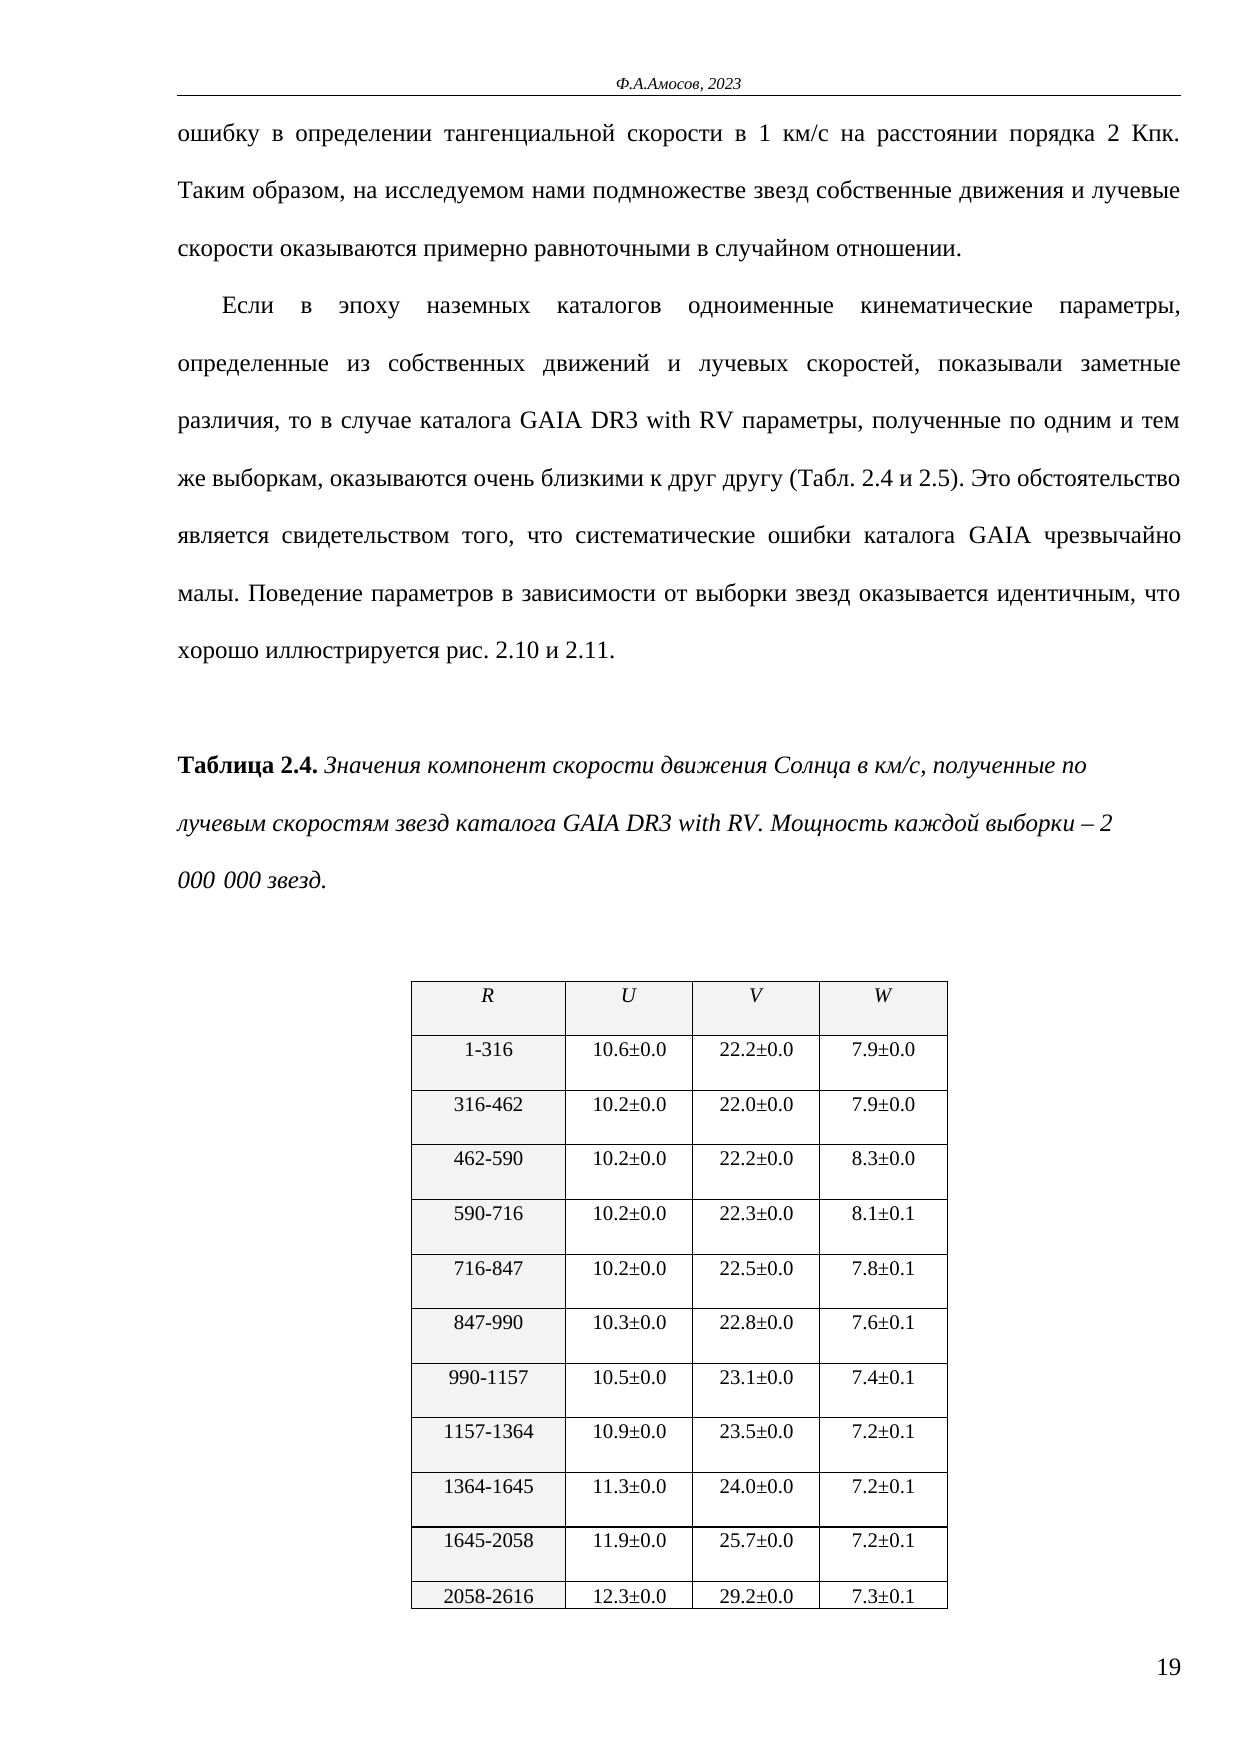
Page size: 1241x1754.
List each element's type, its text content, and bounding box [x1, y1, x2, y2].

table_cell 22.5±0.0 [693, 1255, 819, 1308]
table_cell 7.9±0.0 [820, 1091, 947, 1144]
table_header V [693, 982, 819, 1035]
table_cell 8.3±0.0 [820, 1145, 947, 1199]
table_cell 24.0±0.0 [693, 1473, 819, 1526]
table_cell 12.3±0.0 [566, 1582, 692, 1608]
table_cell 8.1±0.1 [820, 1200, 947, 1253]
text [177, 118, 1181, 262]
table_cell 7.6±0.1 [820, 1309, 947, 1363]
table_cell 7.8±0.1 [820, 1255, 947, 1308]
table_cell 10.2±0.0 [566, 1255, 692, 1308]
table_cell 7.9±0.0 [820, 1036, 947, 1090]
table_cell 7.4±0.1 [820, 1364, 947, 1417]
table_cell 10.5±0.0 [566, 1364, 692, 1417]
table_cell 1364-1645 [412, 1473, 565, 1526]
table_cell 7.2±0.1 [820, 1473, 947, 1526]
text Таблица 2.4. Значения компонент скорости движения Солнца в км/с, полученные по лучевым скоростям звезд каталога GAIA DR3 with RV. Мощность каждой выборки – 2 000 000 звезд. [177, 751, 1181, 894]
table_cell 25.7±0.0 [693, 1528, 819, 1581]
table_cell 847-990 [412, 1309, 565, 1363]
table_cell 1645-2058 [412, 1528, 565, 1581]
table_cell 23.5±0.0 [693, 1418, 819, 1472]
table_cell 10.3±0.0 [566, 1309, 692, 1363]
table_cell 7.2±0.1 [820, 1528, 947, 1581]
table_cell 10.2±0.0 [566, 1200, 692, 1253]
table_cell 10.2±0.0 [566, 1145, 692, 1199]
table_cell 22.3±0.0 [693, 1200, 819, 1253]
table_cell 7.2±0.1 [820, 1418, 947, 1472]
table_cell 1157-1364 [412, 1418, 565, 1472]
table_cell 1-316 [412, 1036, 565, 1090]
table_cell 7.3±0.1 [820, 1582, 947, 1608]
table_cell 22.2±0.0 [693, 1036, 819, 1090]
table_cell 462-590 [412, 1145, 565, 1199]
table_cell 22.8±0.0 [693, 1309, 819, 1363]
table_cell 10.6±0.0 [566, 1036, 692, 1090]
table_cell 2058-2616 [412, 1582, 565, 1608]
table_cell 990-1157 [412, 1364, 565, 1417]
table_cell 316-462 [412, 1091, 565, 1144]
table_cell 590-716 [412, 1200, 565, 1253]
table_cell 11.3±0.0 [566, 1473, 692, 1526]
table_cell 10.9±0.0 [566, 1418, 692, 1472]
table_cell 22.2±0.0 [693, 1145, 819, 1199]
table_cell 10.2±0.0 [566, 1091, 692, 1144]
text Если в эпоху наземных каталогов одноименные кинематические параметры, определенные из собственных движений и лучевых скоростей, показывали заметные различия, то в случае каталога GAIA DR3 with RV параметры, полученные по одним и тем же выборкам, оказываются очень близкими к друг другу (Табл. 2.4 и 2.5). Это обстоятельство является свидетельством того, что систематические ошибки каталога GAIA чрезвычайно малы. Поведение параметров в зависимости от выборки звезд оказывается идентичным, что хорошо иллюстрируется рис. 2.10 и 2.11. [177, 291, 1181, 664]
table_cell 29.2±0.0 [693, 1582, 819, 1608]
table_header U [566, 982, 692, 1035]
table_header W [820, 982, 947, 1035]
table_cell 11.9±0.0 [566, 1528, 692, 1581]
table_cell 23.1±0.0 [693, 1364, 819, 1417]
table_cell 716-847 [412, 1255, 565, 1308]
table_header R [412, 982, 565, 1035]
table_cell 22.0±0.0 [693, 1091, 819, 1144]
